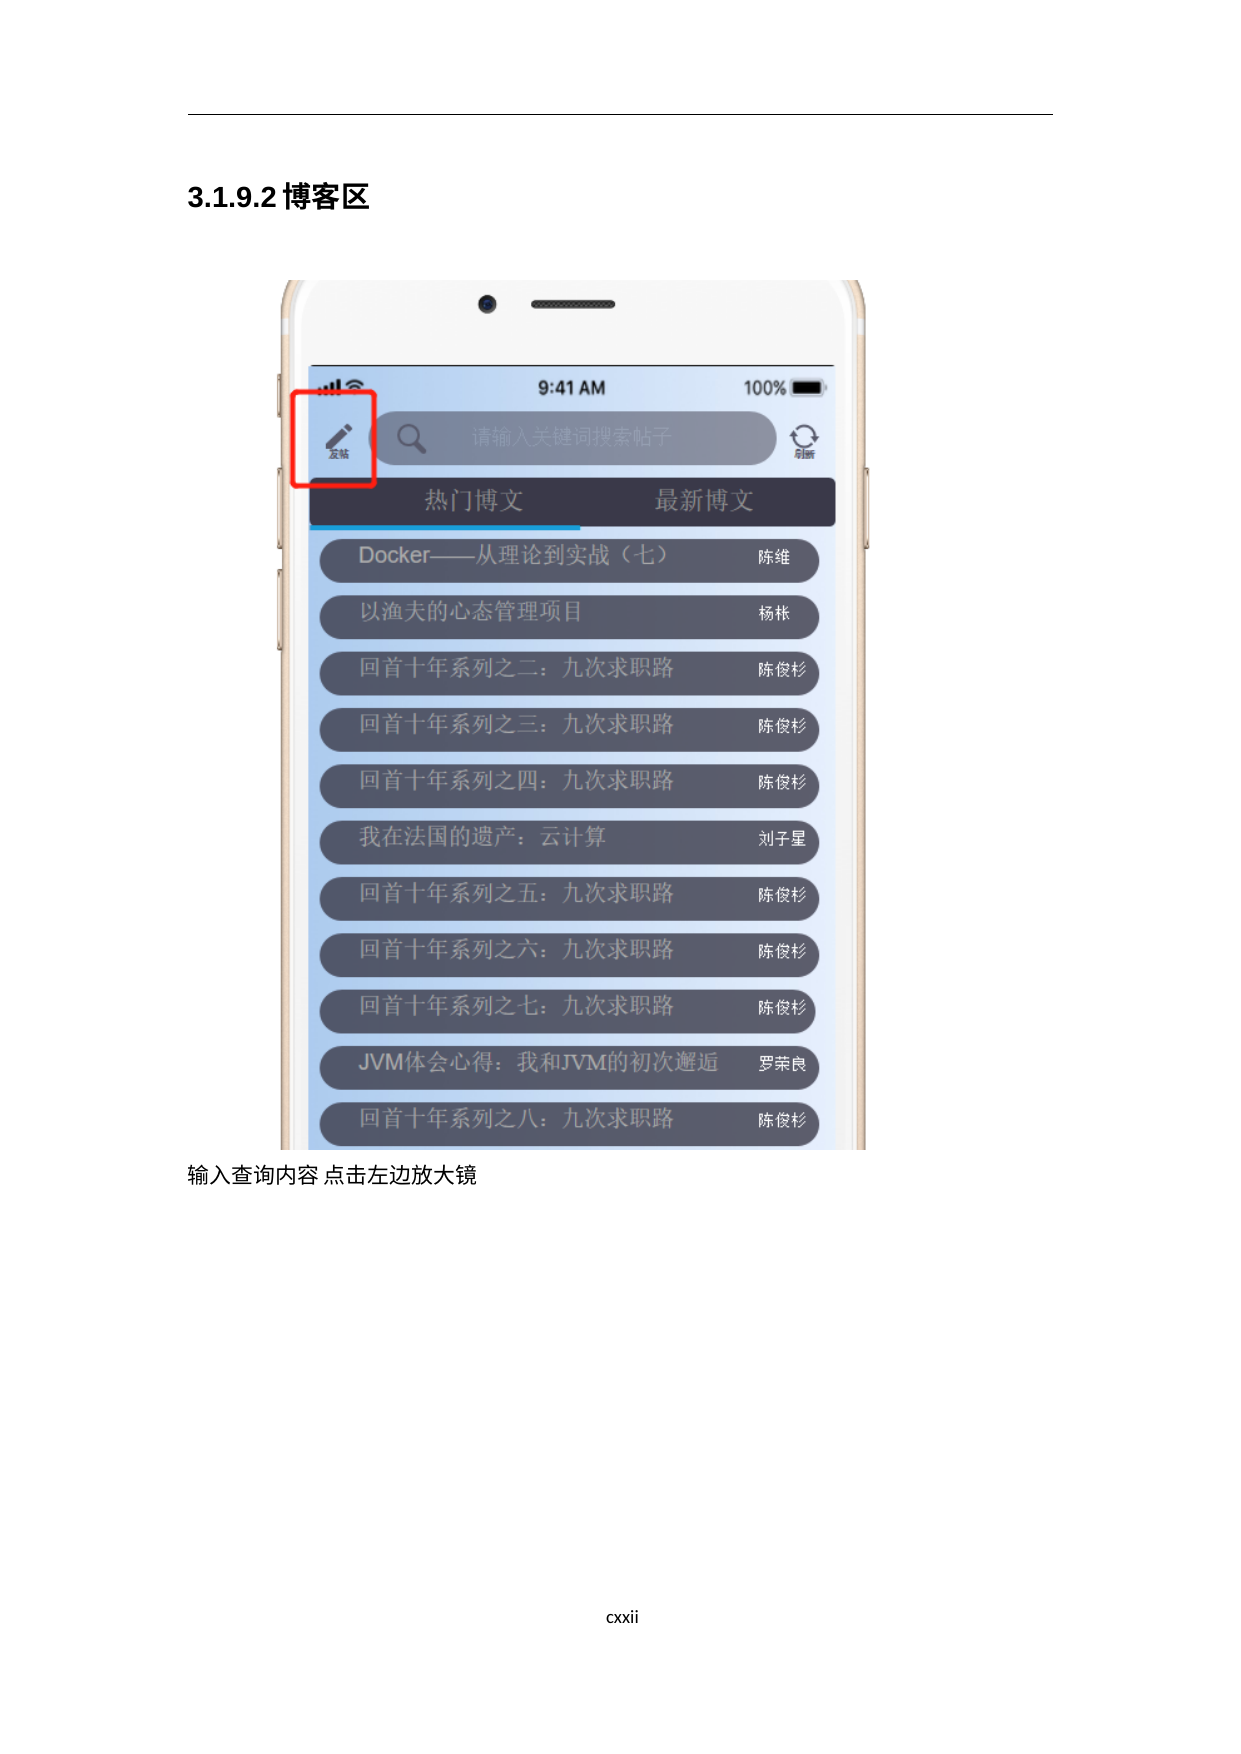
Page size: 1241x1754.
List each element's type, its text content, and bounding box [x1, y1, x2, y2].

picture [187, 280, 917, 1150]
text 输入查询内容 点击左边放大镜 [187, 1158, 1053, 1190]
subtitle 3.1.9.2博客区 [187, 162, 1053, 227]
